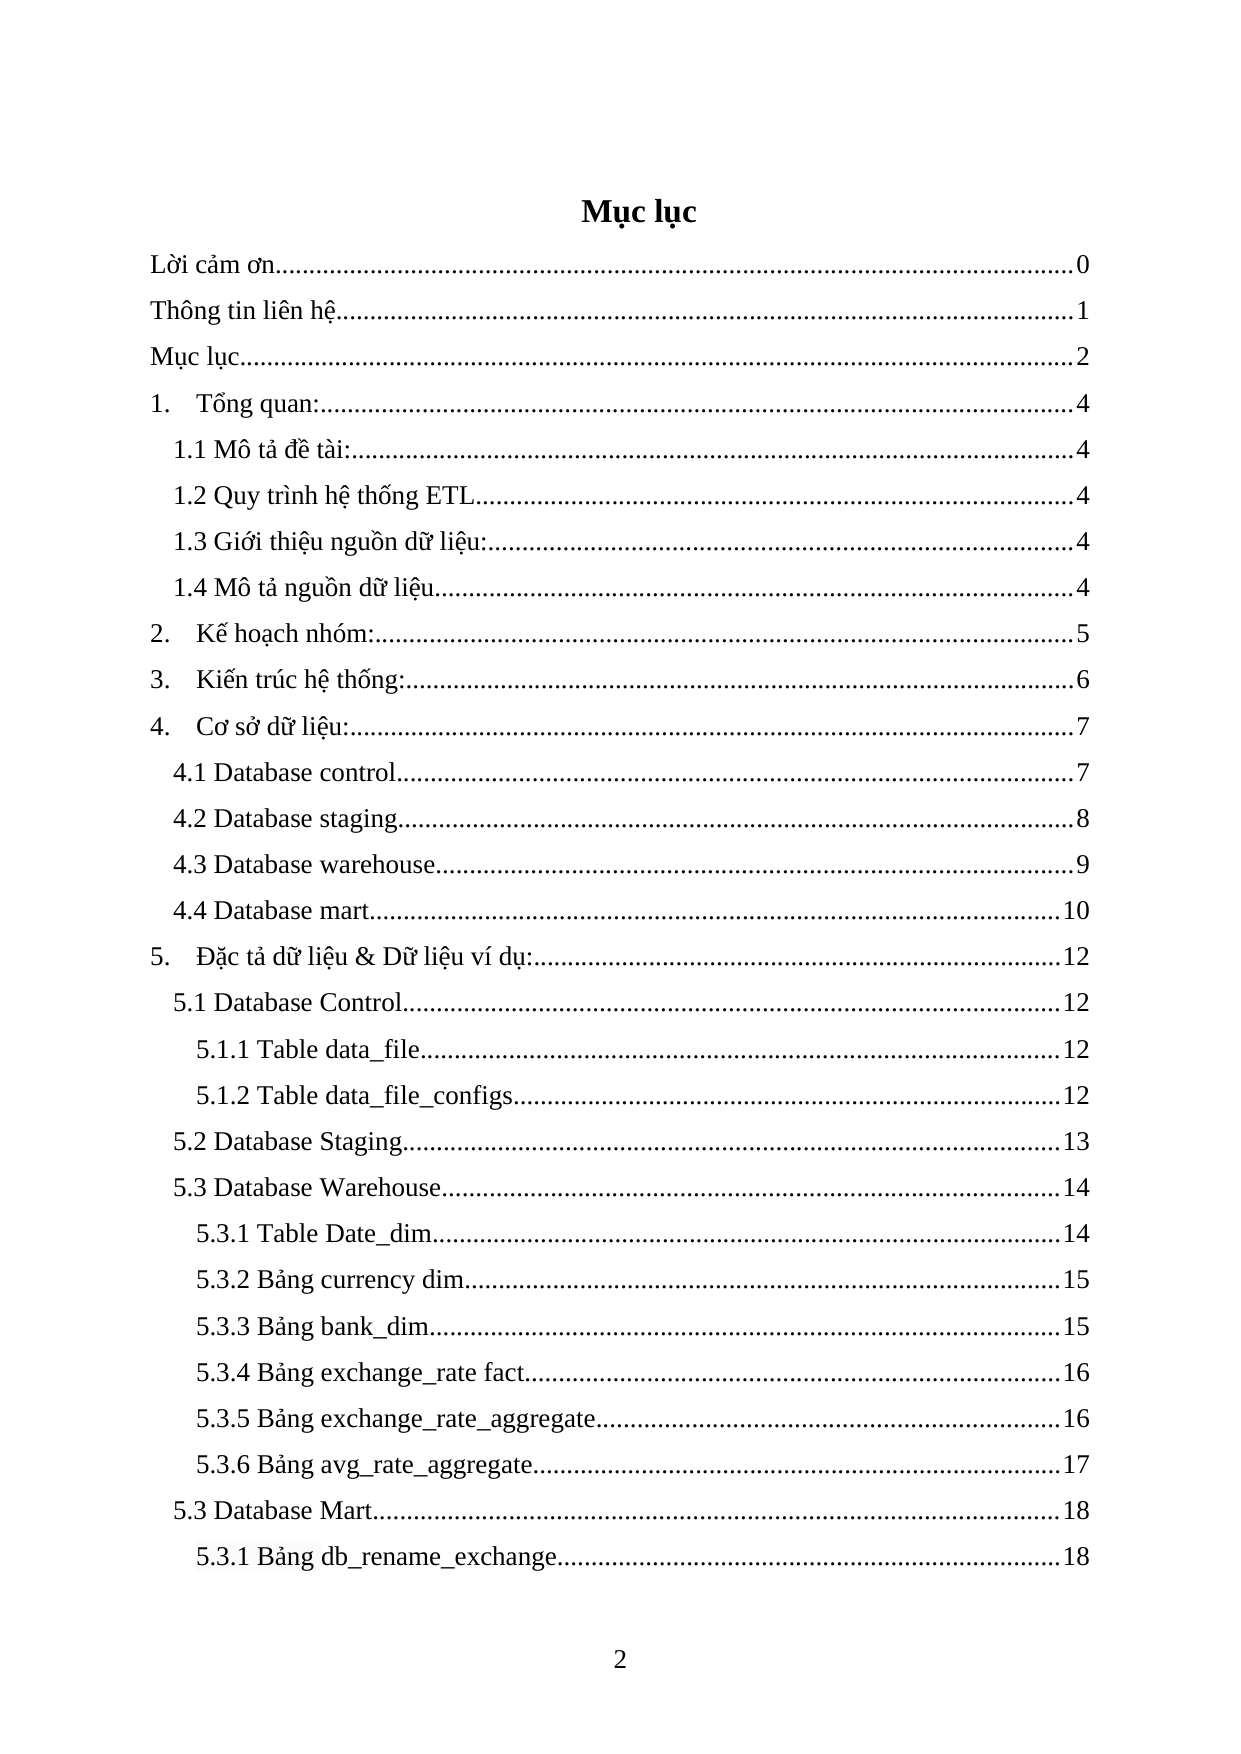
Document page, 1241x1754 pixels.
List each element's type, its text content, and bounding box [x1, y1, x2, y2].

subtitle Mục lục [187, 192, 1090, 230]
